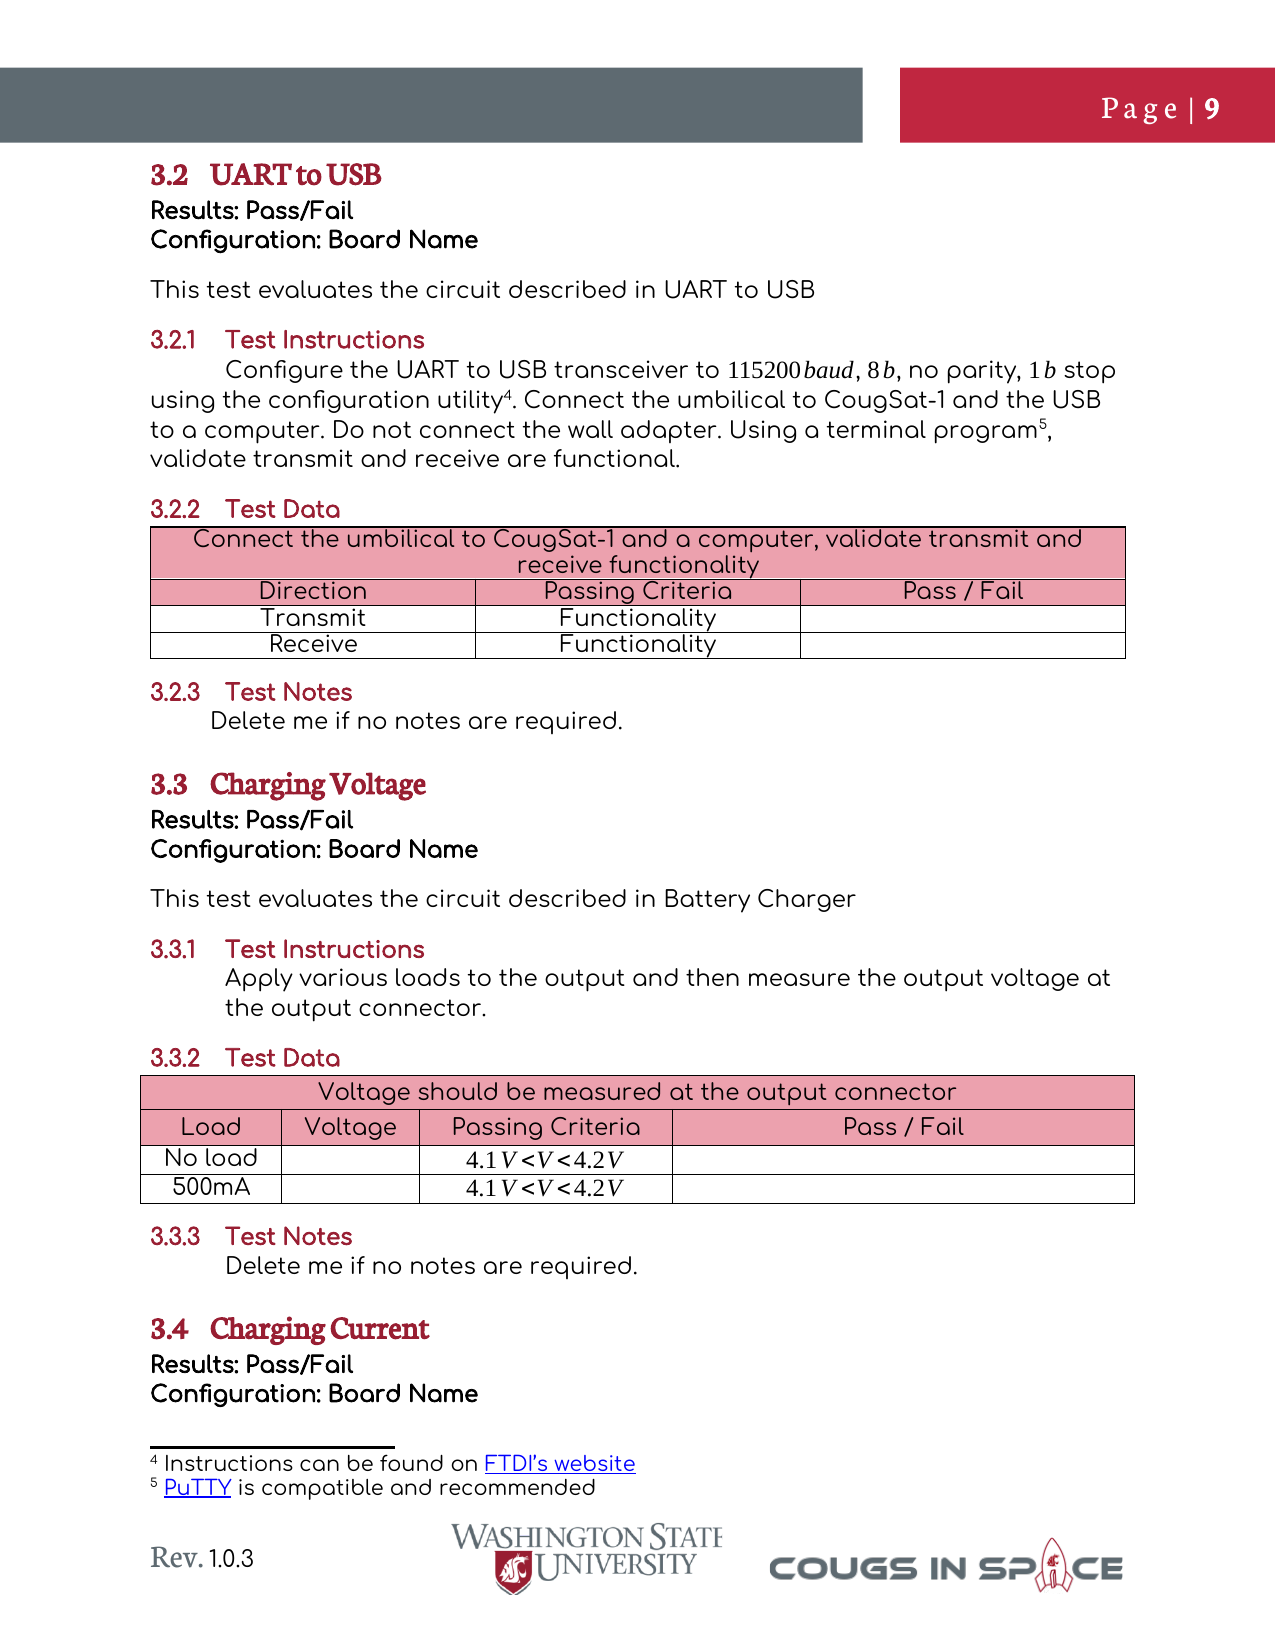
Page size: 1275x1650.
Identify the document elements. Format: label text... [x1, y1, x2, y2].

subtitle UART to USB [150, 150, 1125, 192]
picture [450, 1522, 723, 1595]
text Configuration: Board Name [150, 1382, 1125, 1407]
table_cell [801, 633, 1125, 658]
table_cell [420, 1146, 672, 1174]
table_cell No load [141, 1146, 281, 1174]
table_cell Passing Criteria [476, 580, 800, 605]
subtitle Test Notes [150, 680, 1125, 706]
text Configuration: Board Name [150, 228, 1125, 253]
table_cell Receive [151, 633, 475, 658]
table_header Voltage should be measured at the output connector [141, 1076, 1134, 1109]
table_cell [282, 1146, 419, 1174]
text Results: Pass/Fail [150, 198, 1125, 224]
text Apply various loads to the output and then measure the output voltage at the output connector. [225, 967, 1125, 1021]
table_cell Direction [151, 580, 475, 605]
subtitle Test Instructions [150, 937, 1125, 963]
text Configure the UART to USB transceiver to , , no parity, stop using the configuration utility. Connect the umbilical to CougSat-1 and the USB to a computer. Do not connect the wall adapter. Using a terminal program, validate transmit and receive are functional. [150, 357, 1125, 473]
table_cell [282, 1175, 419, 1203]
text Delete me if no notes are required. [150, 1254, 1125, 1279]
table_cell Passing Criteria [420, 1110, 672, 1145]
table_cell Voltage [282, 1110, 419, 1145]
table_cell [673, 1146, 1134, 1174]
subtitle Charging Current [150, 1304, 1125, 1346]
text This test evaluates the circuit described in Battery Charger [150, 887, 1125, 913]
table_cell Transmit [151, 606, 475, 632]
table_cell Functionality [476, 633, 800, 658]
subtitle Test Notes [150, 1224, 1125, 1250]
table_cell Load [141, 1110, 281, 1145]
table_cell [420, 1175, 672, 1203]
text Results: Pass/Fail [150, 1352, 1125, 1378]
table_cell [673, 1175, 1134, 1203]
subtitle Test Data [150, 1046, 1125, 1072]
table_header Connect the umbilical to CougSat-1 and a computer, validate transmit and receive functionality [151, 528, 1125, 578]
text Configuration: Board Name [150, 837, 1125, 863]
table_cell Pass / Fail [673, 1110, 1134, 1145]
table_cell Pass / Fail [801, 580, 1125, 605]
table_cell Functionality [476, 606, 800, 632]
text This test evaluates the circuit described in UART to USB [150, 278, 1125, 303]
subtitle Test Instructions [150, 328, 1125, 353]
subtitle Test Data [150, 497, 1125, 523]
picture [769, 1537, 1123, 1594]
text Results: Pass/Fail [150, 808, 1125, 833]
text Delete me if no notes are required. [150, 709, 1125, 735]
table_cell [801, 606, 1125, 632]
subtitle Charging Voltage [150, 759, 1125, 802]
table_cell 500mA [141, 1175, 281, 1203]
